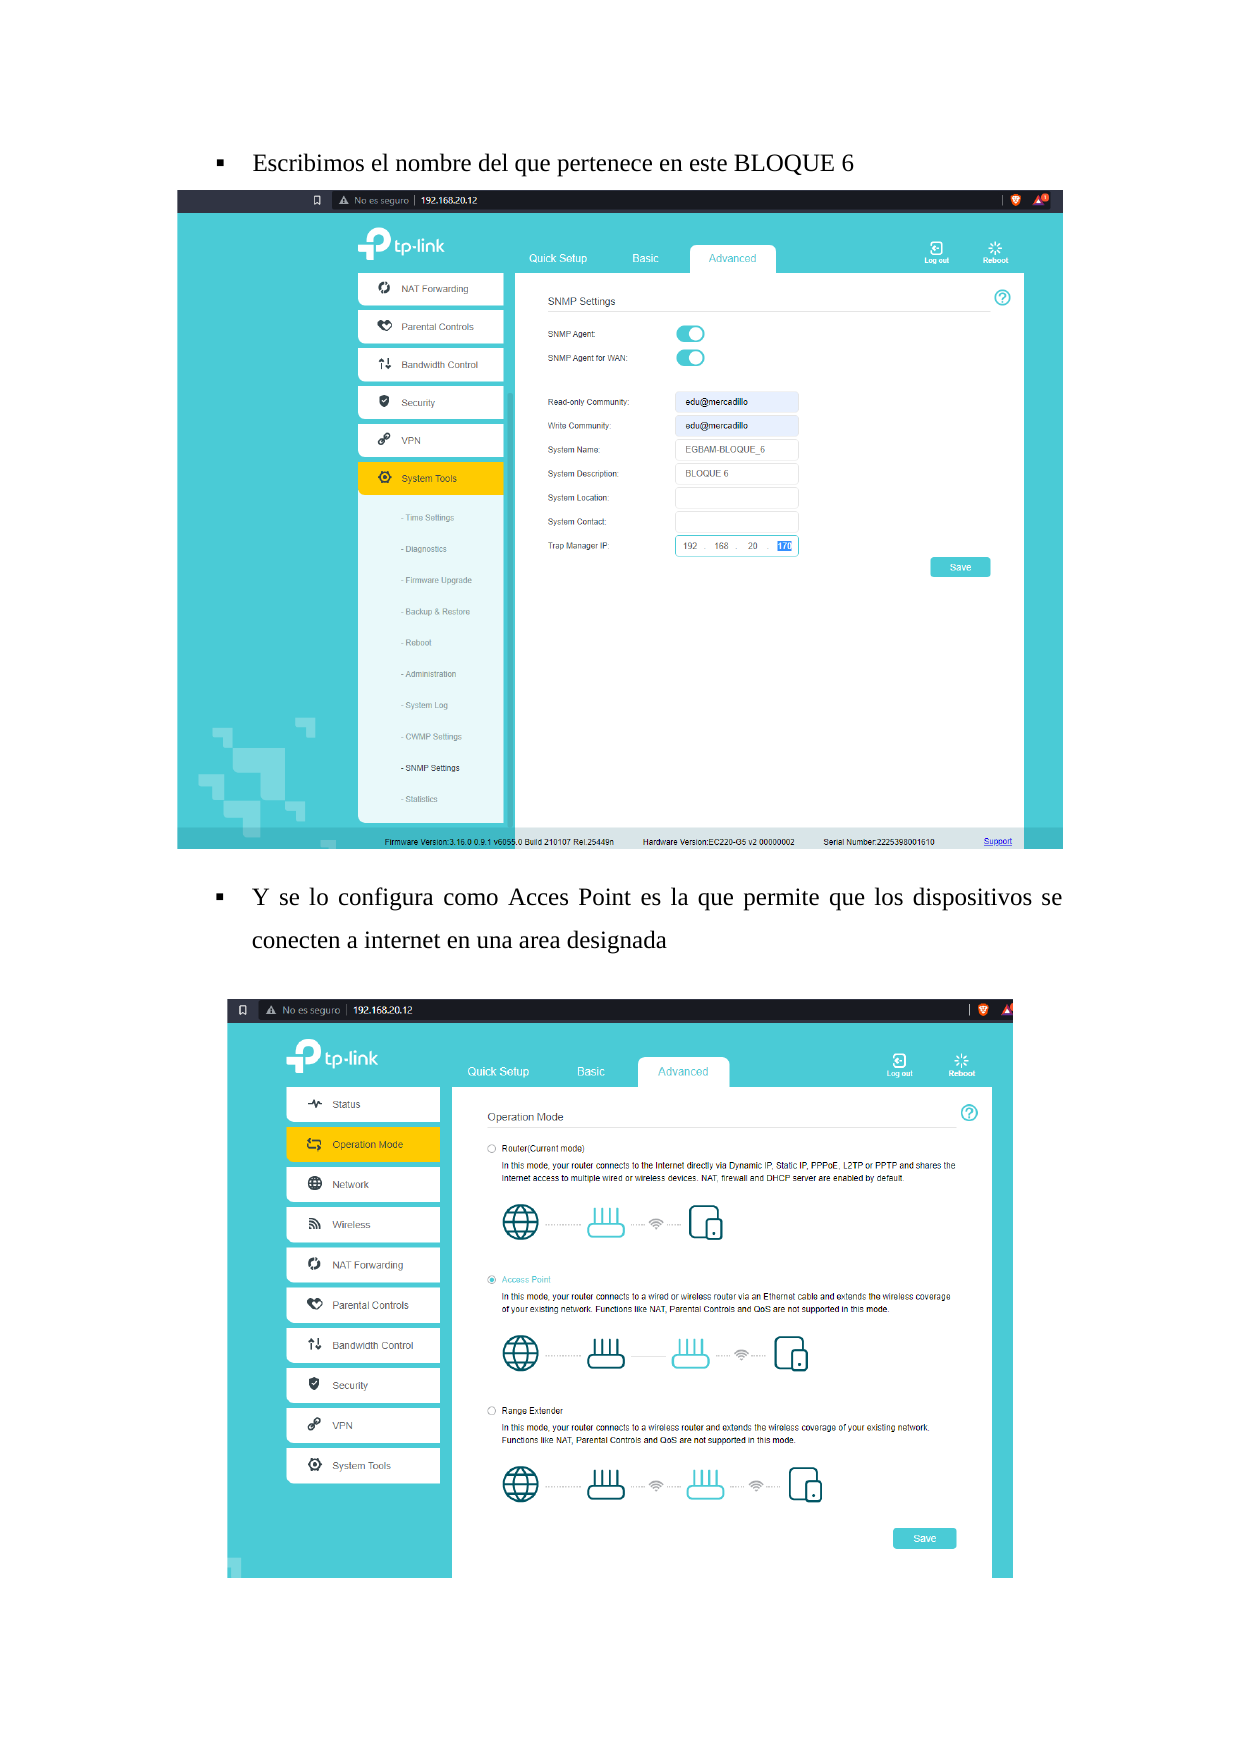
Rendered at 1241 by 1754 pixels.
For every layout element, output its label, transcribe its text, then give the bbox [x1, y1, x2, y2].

picture [227, 999, 1013, 1578]
picture [177, 190, 1063, 849]
list Escribimos el nombre del que pertenece en este BLOQUE 6 [215, 148, 1063, 176]
list Y se lo configura como Acces Point es la que permite que los dispositivos se conecten a internet en una area designada [214, 882, 1063, 954]
